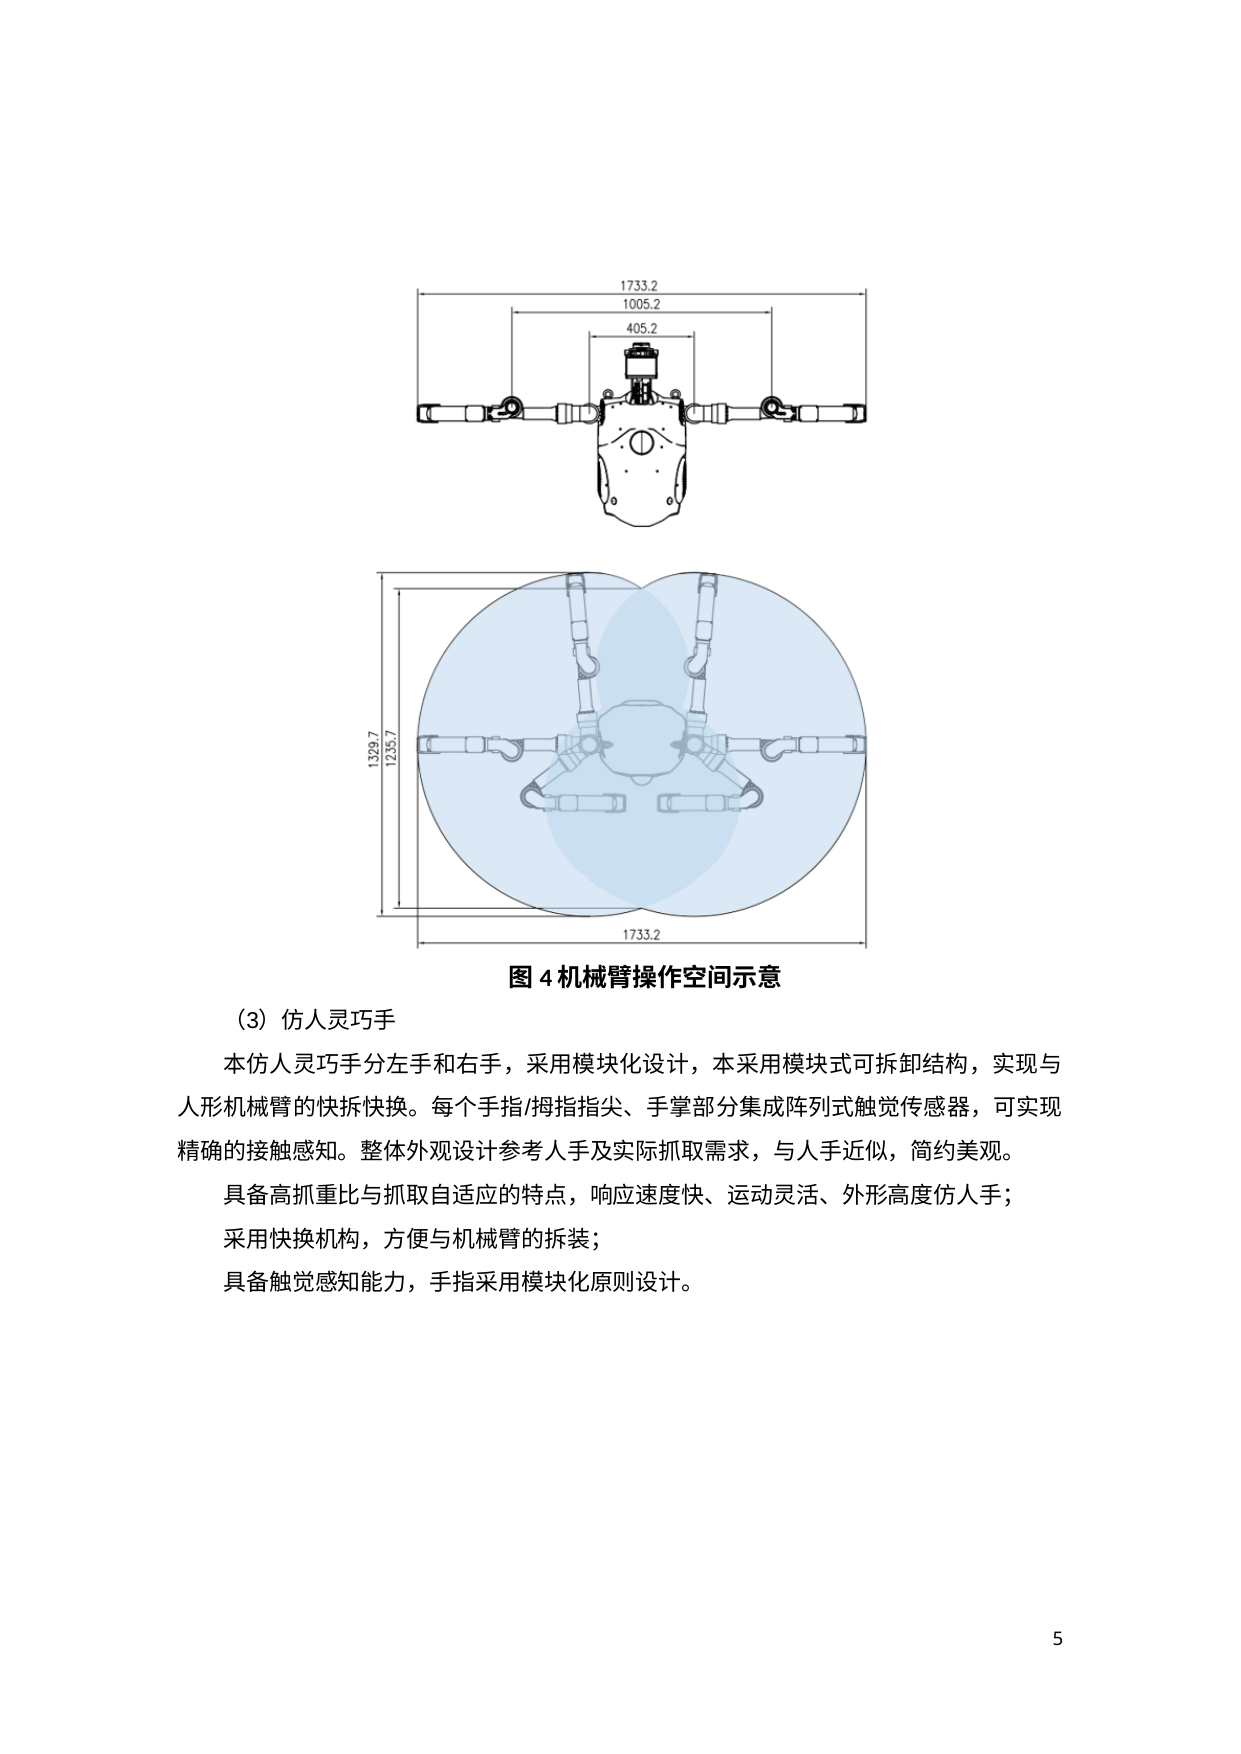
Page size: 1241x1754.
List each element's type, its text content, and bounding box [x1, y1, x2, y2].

text 具备触觉感知能力，手指采用模块化原则设计。 [177, 1256, 1063, 1299]
text 采用快换机构，方便与机械臂的拆装； [177, 1212, 1063, 1256]
text （3）仿人灵巧手 [177, 993, 1063, 1037]
picture [357, 278, 883, 957]
text 图 4机械臂操作空间示意 [177, 957, 1063, 993]
text 本仿人灵巧手分左手和右手，采用模块化设计，本采用模块式可拆卸结构，实现与人形机械臂的快拆快换。每个手指/拇指指尖、手掌部分集成阵列式触觉传感器，可实现精确的接触感知。整体外观设计参考人手及实际抓取需求，与人手近似，简约美观。 [177, 1037, 1063, 1168]
text 具备高抓重比与抓取自适应的特点，响应速度快、运动灵活、外形高度仿人手； [177, 1168, 1063, 1212]
